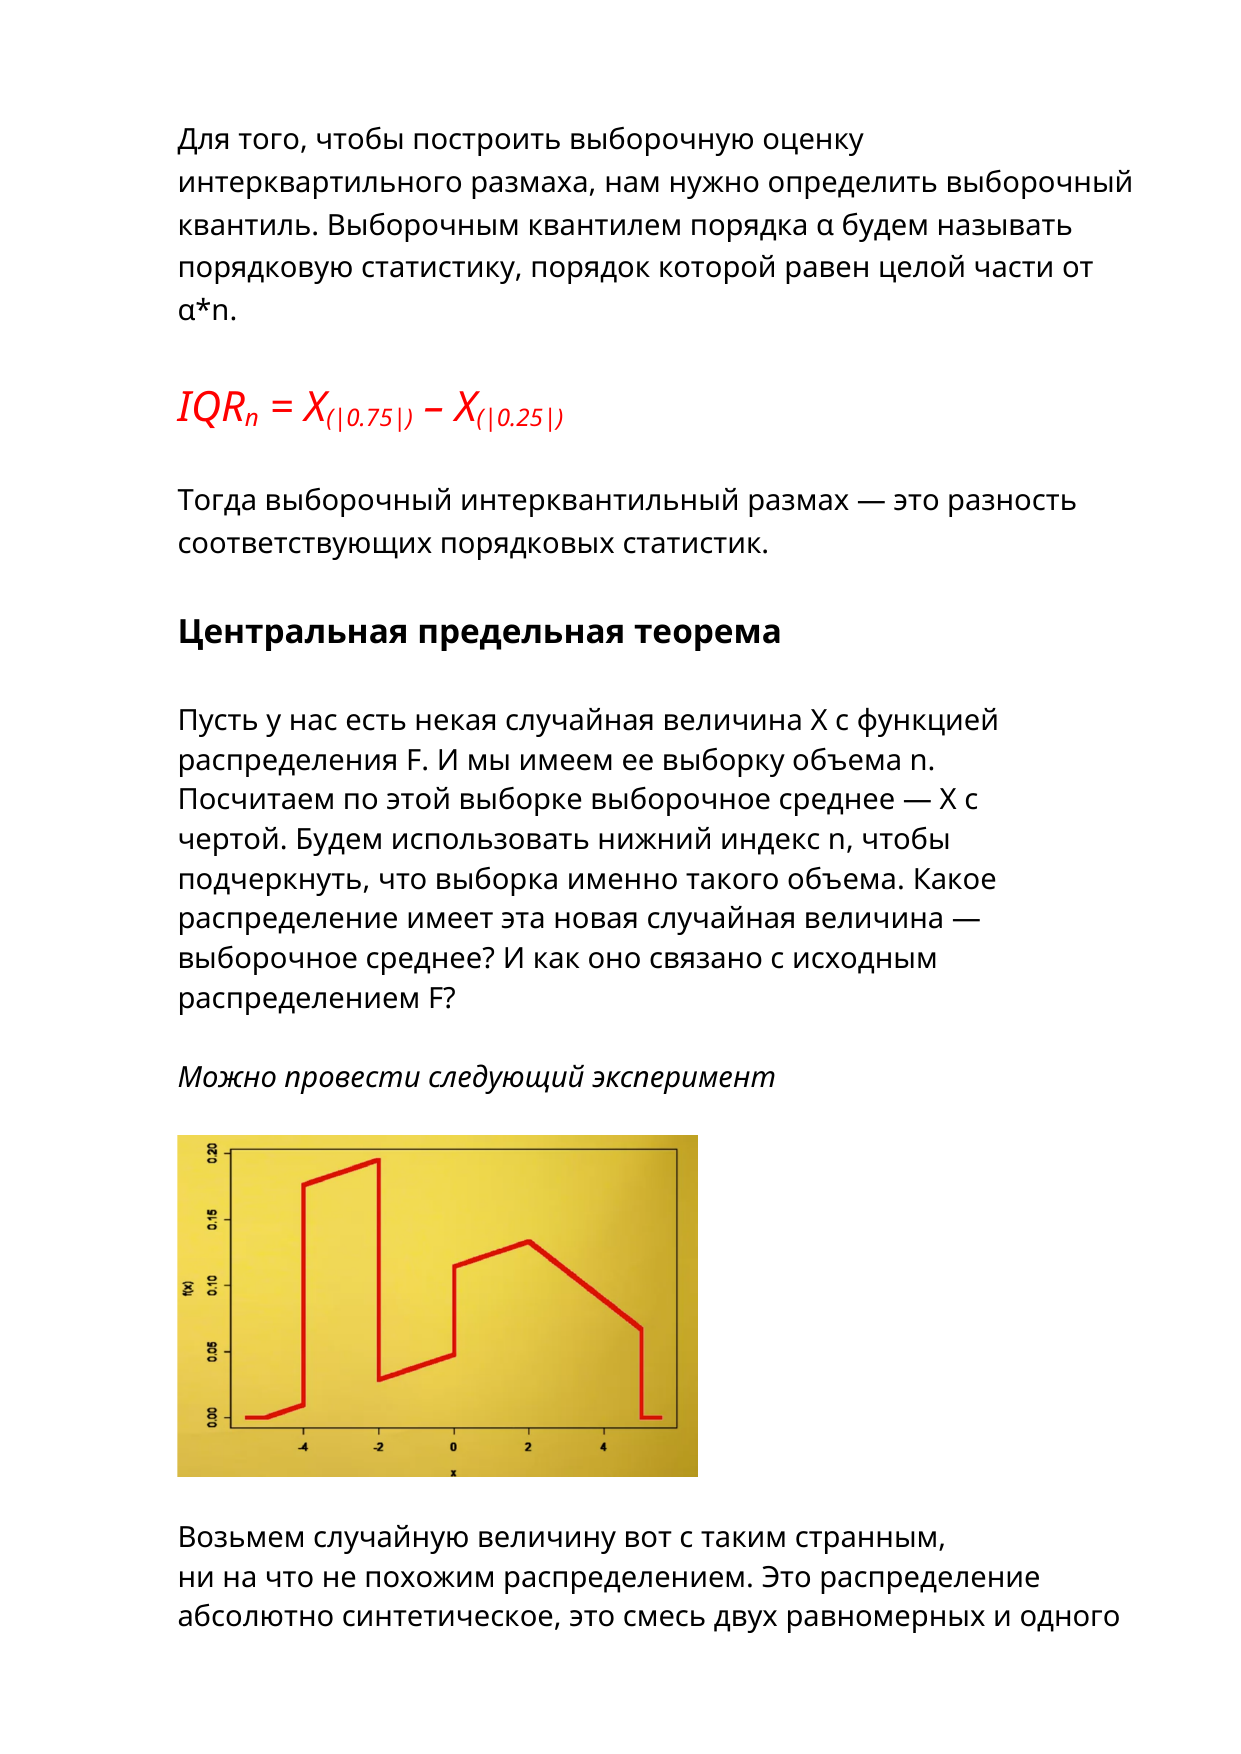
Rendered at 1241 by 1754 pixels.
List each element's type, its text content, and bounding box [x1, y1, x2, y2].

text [177, 118, 1152, 681]
text Возьмем случайную величину вот с таким странным, [177, 1516, 1152, 1556]
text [177, 1556, 1152, 1635]
picture [177, 1135, 698, 1477]
text Можно провести следующий эксперимент [177, 1056, 1152, 1096]
text Посчитаем по этой выборке выборочное среднее — X с чертой. Будем использовать нижний индекс n, чтобы подчеркнуть, что выборка именно такого объема. Какое распределение имеет эта новая случайная величина — выборочное среднее? И как оно связано с исходным распределением F? [177, 778, 1152, 1017]
text Пусть у нас есть некая случайная величина X с функцией распределения F. И мы имеем ее выборку объема n. [177, 699, 1152, 778]
